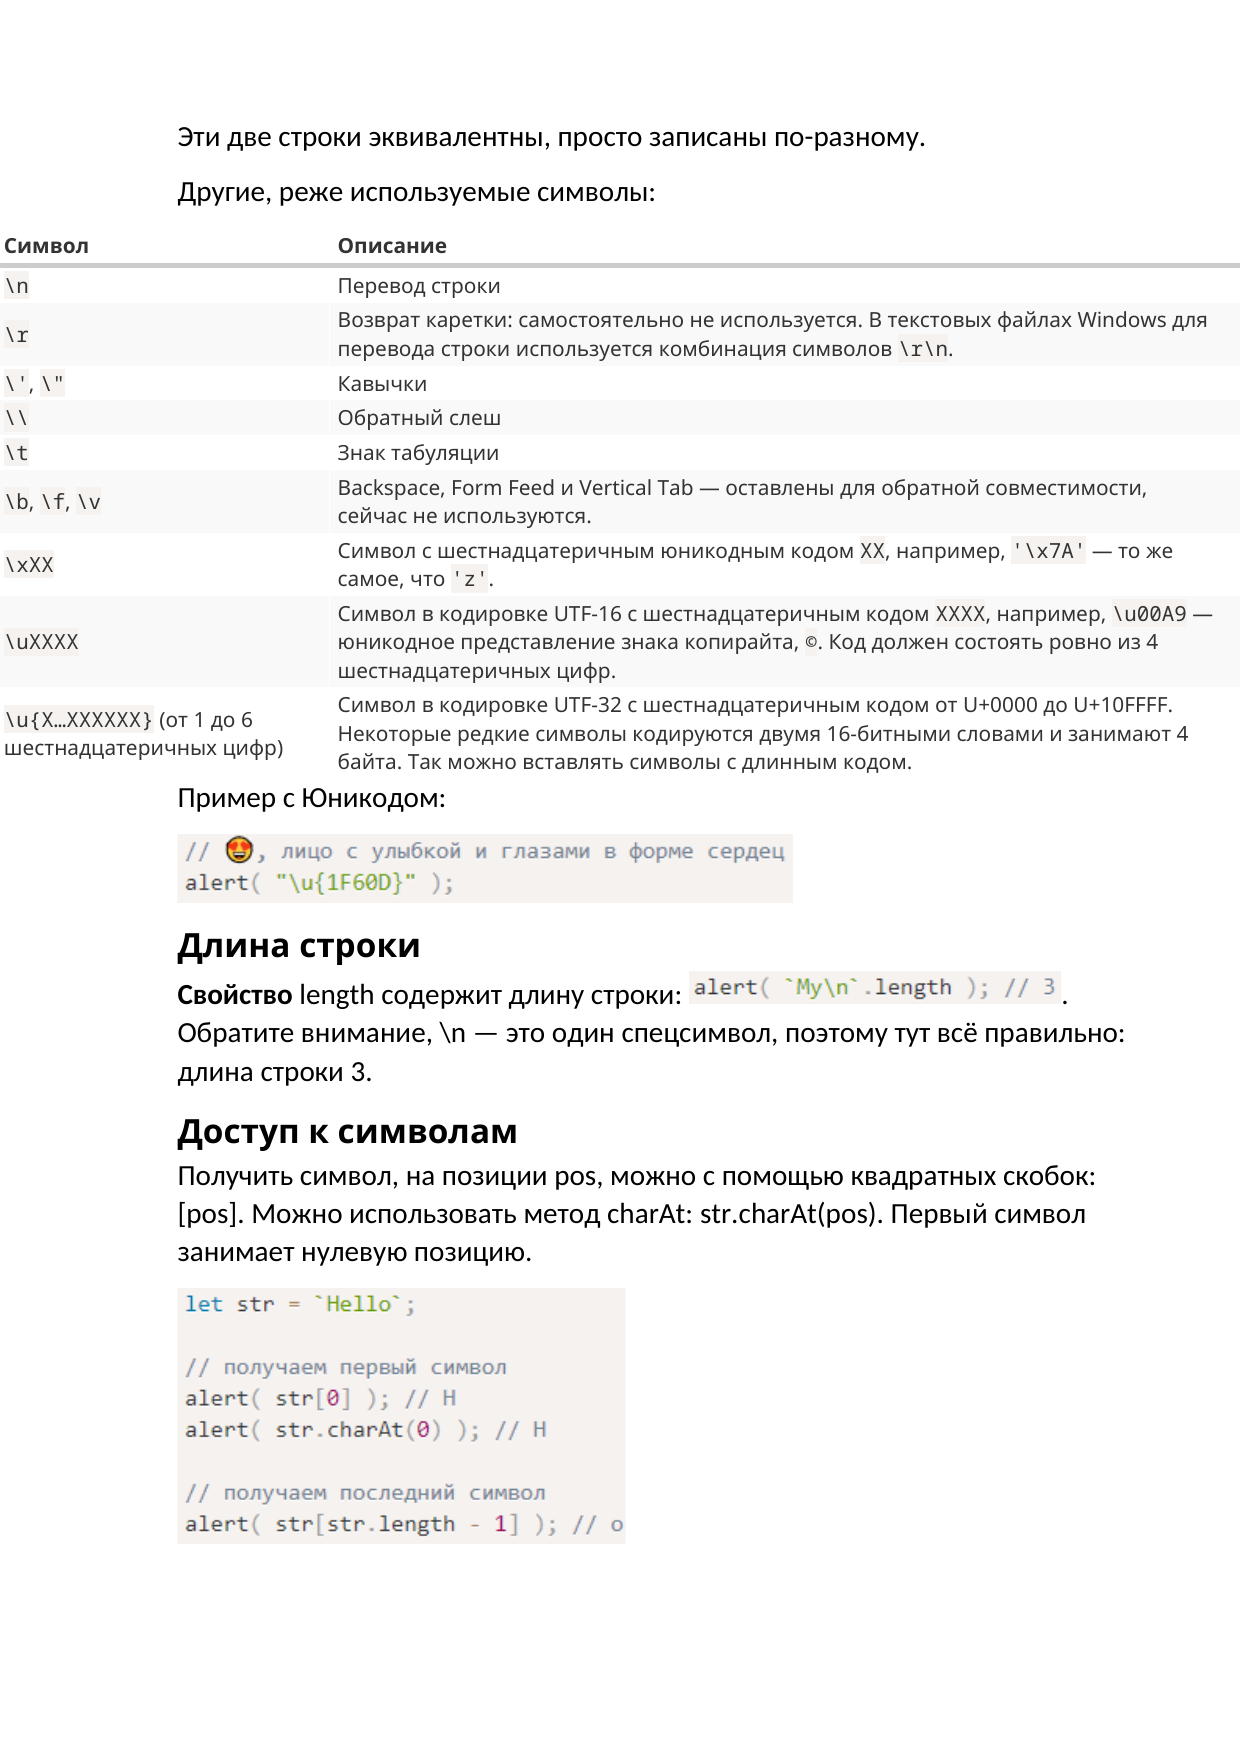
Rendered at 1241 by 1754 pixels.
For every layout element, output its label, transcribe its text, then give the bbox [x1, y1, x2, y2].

table_cell \t [0, 435, 329, 469]
picture [177, 1288, 626, 1544]
table_header Символ [0, 228, 329, 263]
text Пример с Юникодом: [177, 779, 1152, 814]
text Другие, реже используемые символы: [177, 173, 1152, 209]
table_cell Знак табуляции [330, 435, 1240, 469]
table_cell \n [0, 268, 329, 302]
subtitle Длина строки [177, 922, 1152, 968]
table_header Описание [330, 228, 1240, 263]
table_cell \xXX [0, 533, 329, 596]
table_cell Обратный слеш [330, 400, 1240, 435]
table_cell \\ [0, 400, 329, 435]
table_cell \b, \f, \v [0, 470, 329, 533]
table_cell \u{X…XXXXXX} (от 1 до 6 шестнадцатеричных цифр) [0, 688, 329, 779]
picture [689, 971, 1062, 1004]
table_cell \r [0, 303, 329, 366]
table_cell Символ в кодировке UTF-16 с шестнадцатеричным кодом XXXX, например, \u00A9 — юникодное представление знака копирайта, ©. Код должен состоять ровно из 4 шестнадцатеричных цифр. [330, 596, 1240, 687]
text Эти две строки эквивалентны, просто записаны по-разному. [177, 118, 1152, 154]
text Получить символ, на позиции pos, можно с помощью квадратных скобок: [pos]. Можно использовать метод charAt: str.charAt(pos). Первый символ занимает нулевую позицию. [177, 1157, 1152, 1269]
table_cell Возврат каретки: самостоятельно не используется. В текстовых файлах Windows для перевода строки используется комбинация символов \r\n. [330, 303, 1240, 366]
table_cell Символ с шестнадцатеричным юникодным кодом XX, например, '\x7A' — то же самое, что 'z'. [330, 533, 1240, 596]
table_cell Backspace, Form Feed и Vertical Tab — оставлены для обратной совместимости, сейчас не используются. [330, 470, 1240, 533]
text Свойство length содержит длину строки: . Обратите внимание, \n — это один спецсимвол, поэтому тут всё правильно: длина строки 3. [177, 971, 1152, 1088]
table_cell Перевод строки [330, 268, 1240, 302]
subtitle Доступ к символам [177, 1108, 1152, 1153]
table_cell Символ в кодировке UTF-32 с шестнадцатеричным кодом от U+0000 до U+10FFFF. Некоторые редкие символы кодируются двумя 16-битными словами и занимают 4 байта. Так можно вставлять символы с длинным кодом. [330, 688, 1240, 779]
picture [177, 834, 793, 903]
table_cell \uXXXX [0, 596, 329, 687]
table_cell \', \" [0, 366, 329, 400]
table_cell Кавычки [330, 366, 1240, 400]
